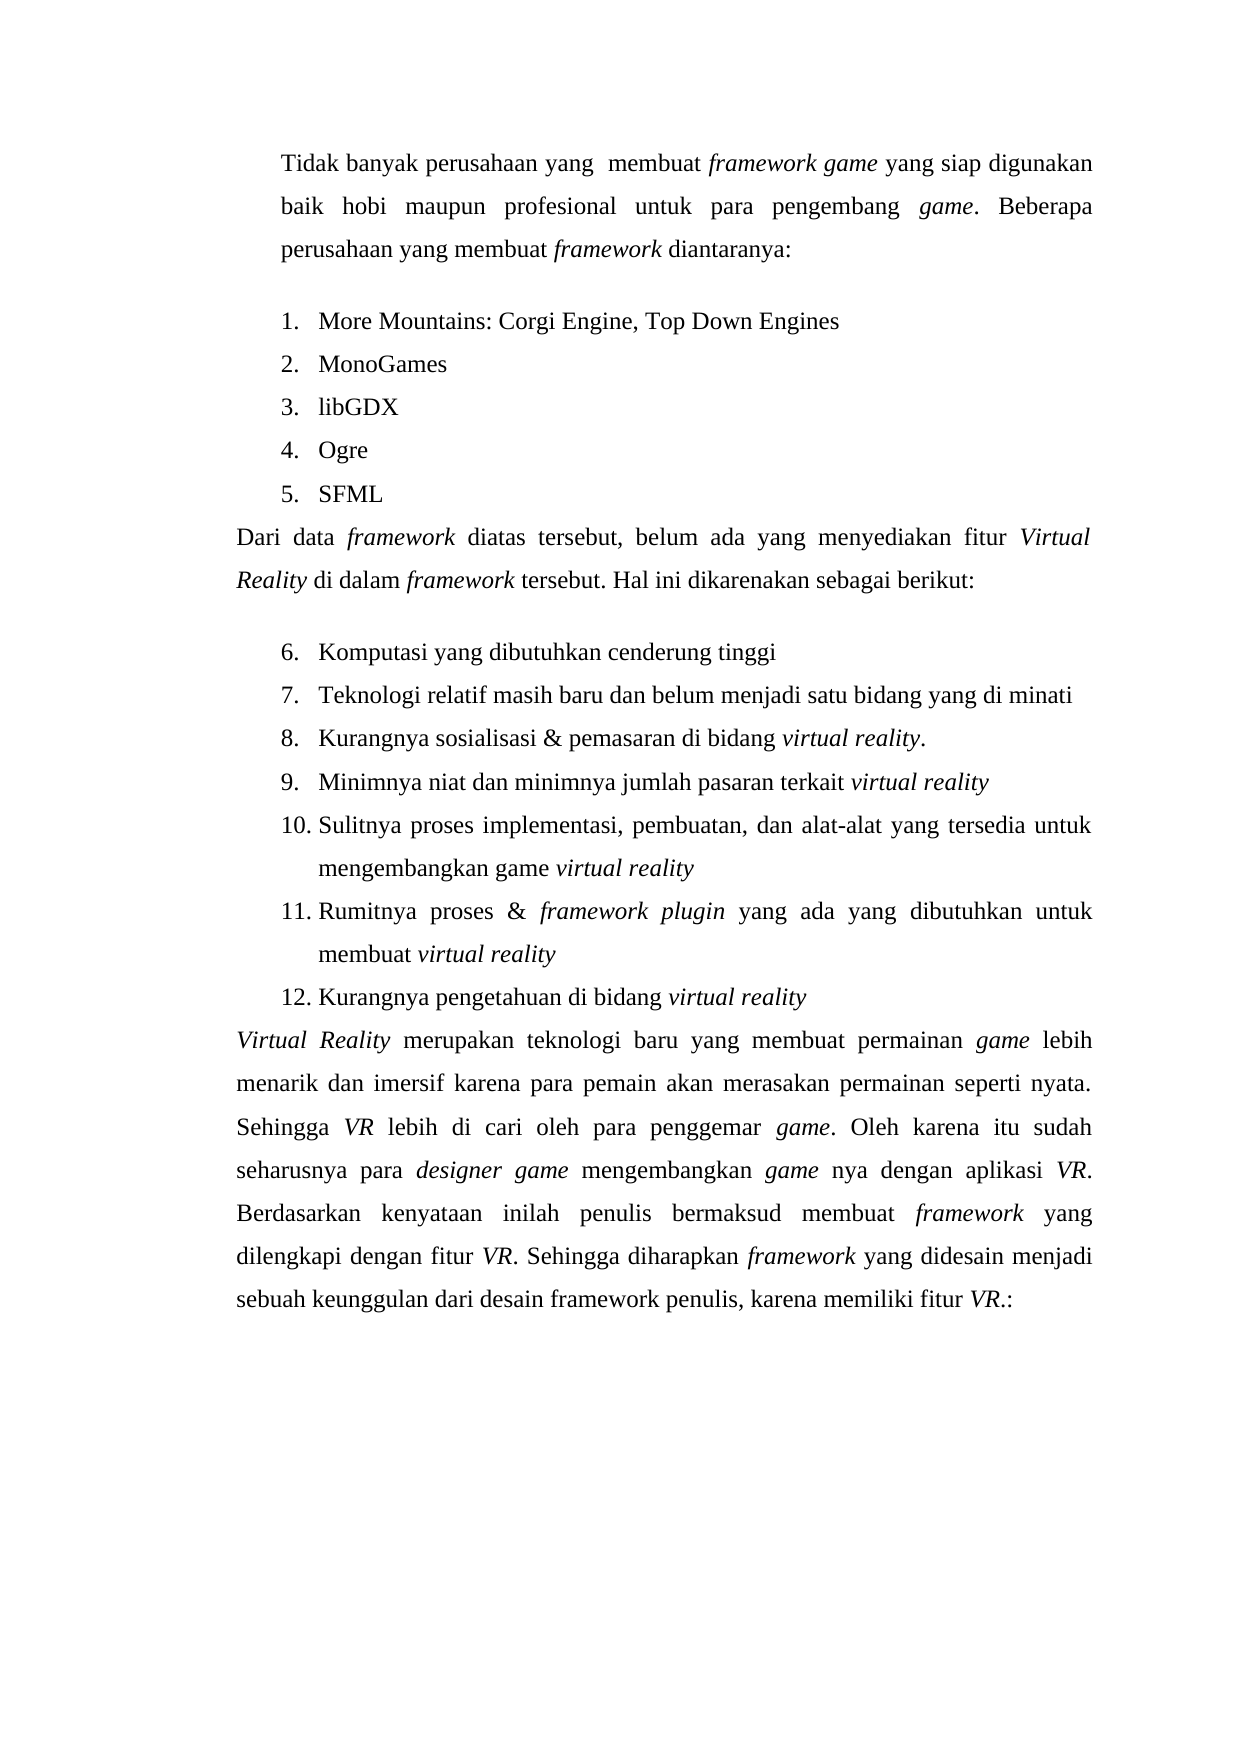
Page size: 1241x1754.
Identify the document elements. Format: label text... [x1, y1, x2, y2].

list Ogre [281, 436, 1092, 464]
list Sulitnya proses implementasi, pembuatan, dan alat-alat yang tersedia untuk mengembangkan game virtual reality [281, 810, 1092, 882]
list Kurangnya sosialisasi & pemasaran di bidang virtual reality. [281, 723, 1092, 752]
list MonoGames [281, 349, 1092, 378]
text Tidak banyak perusahaan yang membuat framework game yang siap digunakan baik hobi maupun profesional untuk para pengembang game. Beberapa perusahaan yang membuat framework diantaranya: [281, 148, 1092, 263]
list Rumitnya proses & framework plugin yang ada yang dibutuhkan untuk membuat virtual reality [281, 896, 1092, 968]
list Kurangnya pengetahuan di bidang virtual reality [281, 982, 1092, 1011]
list Komputasi yang dibutuhkan cenderung tinggi [281, 637, 1092, 666]
list SFML [281, 479, 1092, 507]
list libGDX [281, 392, 1092, 421]
list Minimnya niat dan minimnya jumlah pasaran terkait virtual reality [281, 767, 1092, 795]
list Teknologi relatif masih baru dan belum menjadi satu bidang yang di minati [281, 680, 1092, 709]
list More Mountains: Corgi Engine, Top Down Engines [281, 306, 1092, 335]
text Virtual Reality merupakan teknologi baru yang membuat permainan game lebih menarik dan imersif karena para pemain akan merasakan permainan seperti nyata. Sehingga VR lebih di cari oleh para penggemar game. Oleh karena itu sudah seharusnya para designer game mengembangkan game nya dengan aplikasi VR. Berdasarkan kenyataan inilah penulis bermaksud membuat framework yang dilengkapi dengan fitur VR. Sehingga diharapkan framework yang didesain menjadi sebuah keunggulan dari desain framework penulis, karena memiliki fitur VR.: [236, 1025, 1092, 1313]
text Dari data framework diatas tersebut, belum ada yang menyediakan fitur Virtual Reality di dalam framework tersebut. Hal ini dikarenakan sebagai berikut: [236, 522, 1092, 594]
